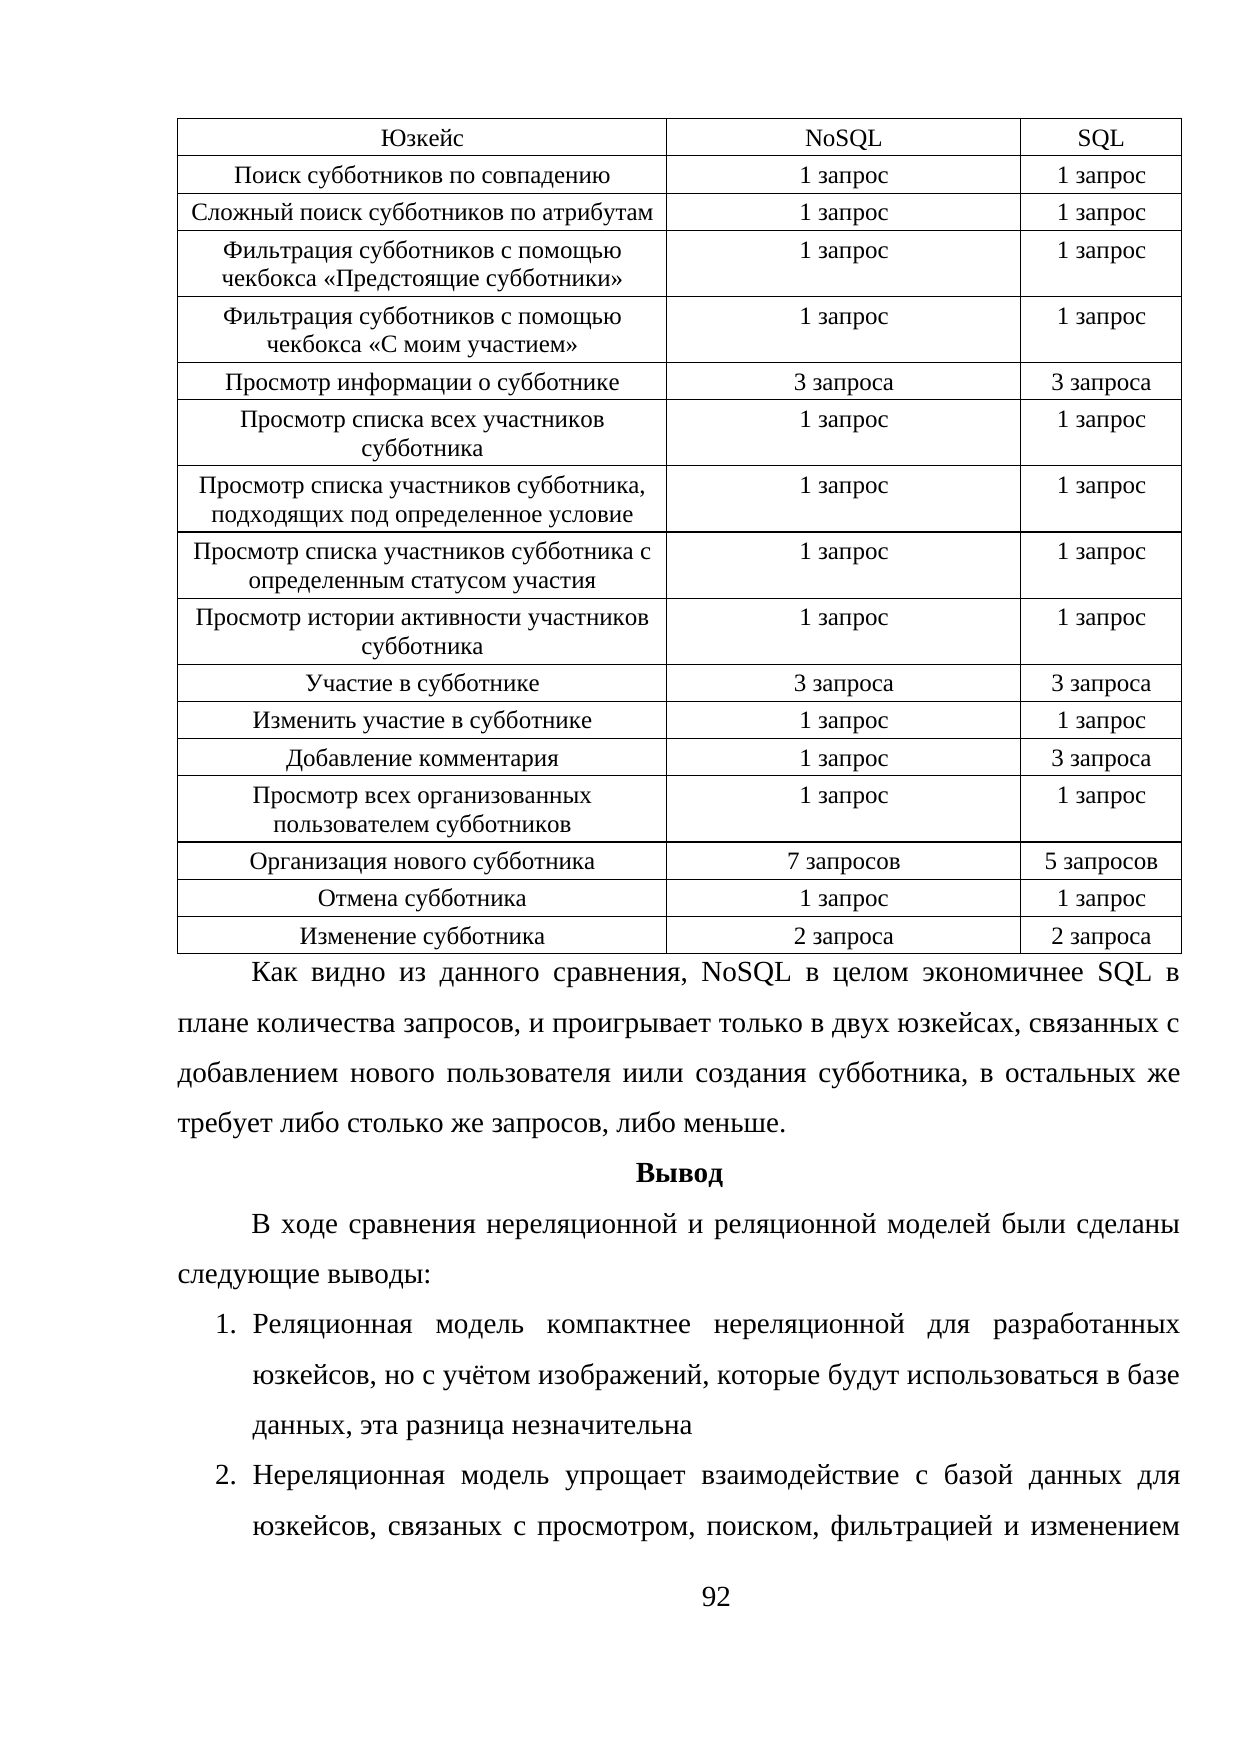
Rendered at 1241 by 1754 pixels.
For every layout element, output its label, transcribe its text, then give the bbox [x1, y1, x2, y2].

table_cell 1 запрос [1021, 466, 1181, 531]
table_cell Добавление комментария [178, 739, 666, 775]
table_cell Организация нового субботника [178, 843, 666, 879]
table_cell Сложный поиск субботников по атрибутам [178, 194, 666, 230]
table_cell 1 запрос [667, 231, 1020, 296]
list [215, 1457, 1181, 1541]
table_cell Фильтрация субботников с помощью чекбокса «С моим участием» [178, 297, 666, 362]
table_header SQL [1021, 119, 1181, 155]
table_cell 1 запрос [1021, 880, 1181, 916]
table_cell Поиск субботников по совпадению [178, 156, 666, 193]
table_cell 1 запрос [667, 533, 1020, 597]
table_cell 1 запрос [1021, 533, 1181, 597]
table_cell 1 запрос [1021, 194, 1181, 230]
table_cell Изменение субботника [178, 917, 666, 953]
table_cell 1 запрос [667, 880, 1020, 916]
table_cell 3 запроса [1021, 739, 1181, 775]
text В ходе сравнения нереляционной и реляционной моделей были сделаны следующие выводы: [177, 1206, 1181, 1290]
table_cell Просмотр списка участников субботника с определенным статусом участия [178, 533, 666, 597]
table_header Юзкейс [178, 119, 666, 155]
table_cell Отмена субботника [178, 880, 666, 916]
table_cell 1 запрос [667, 776, 1020, 841]
table_cell 1 запрос [667, 194, 1020, 230]
table_cell Просмотр истории активности участников субботника [178, 599, 666, 663]
table_cell 1 запрос [1021, 156, 1181, 193]
table_cell 5 запросов [1021, 843, 1181, 879]
table_cell Изменить участие в субботнике [178, 702, 666, 738]
table_header NoSQL [667, 119, 1020, 155]
table_cell 1 запрос [1021, 702, 1181, 738]
text Как видно из данного сравнения, NoSQL в целом экономичнее SQL в плане количества запросов, и проигрывает только в двух юзкейсах, связанных с добавлением нового пользователя иили создания субботника, в остальных же требует либо столько же запросов, либо меньше. [177, 954, 1181, 1139]
table_cell 2 запроса [667, 917, 1020, 953]
table_cell 7 запросов [667, 843, 1020, 879]
table_cell 1 запрос [667, 400, 1020, 465]
table_cell 3 запроса [1021, 665, 1181, 701]
table_cell Просмотр списка всех участников субботника [178, 400, 666, 465]
table_cell 1 запрос [667, 156, 1020, 193]
table_cell 3 запроса [667, 363, 1020, 399]
table_cell Просмотр списка участников субботника, подходящих под определенное условие [178, 466, 666, 531]
table_cell Просмотр информации о субботнике [178, 363, 666, 399]
table_cell Фильтрация субботников с помощью чекбокса «Предстоящие субботники» [178, 231, 666, 296]
table_cell 1 запрос [667, 466, 1020, 531]
table_cell Просмотр всех организованных пользователем субботников [178, 776, 666, 841]
table_cell 1 запрос [1021, 599, 1181, 663]
table_cell 1 запрос [1021, 297, 1181, 362]
table_cell 3 запроса [667, 665, 1020, 701]
subtitle Вывод [177, 1156, 1181, 1189]
table_cell 1 запрос [1021, 231, 1181, 296]
table_cell 1 запрос [667, 739, 1020, 775]
table_cell 2 запроса [1021, 917, 1181, 953]
table_cell 1 запрос [1021, 400, 1181, 465]
table_cell 1 запрос [667, 297, 1020, 362]
table_cell 1 запрос [667, 599, 1020, 663]
table_cell Участие в субботнике [178, 665, 666, 701]
table_cell 1 запрос [667, 702, 1020, 738]
table_cell 1 запрос [1021, 776, 1181, 841]
list Реляционная модель компактнее нереляционной для разработанных юзкейсов, но с учётом изображений, которые будут использоваться в базе данных, эта разница незначительна [215, 1307, 1181, 1441]
table_cell 3 запроса [1021, 363, 1181, 399]
